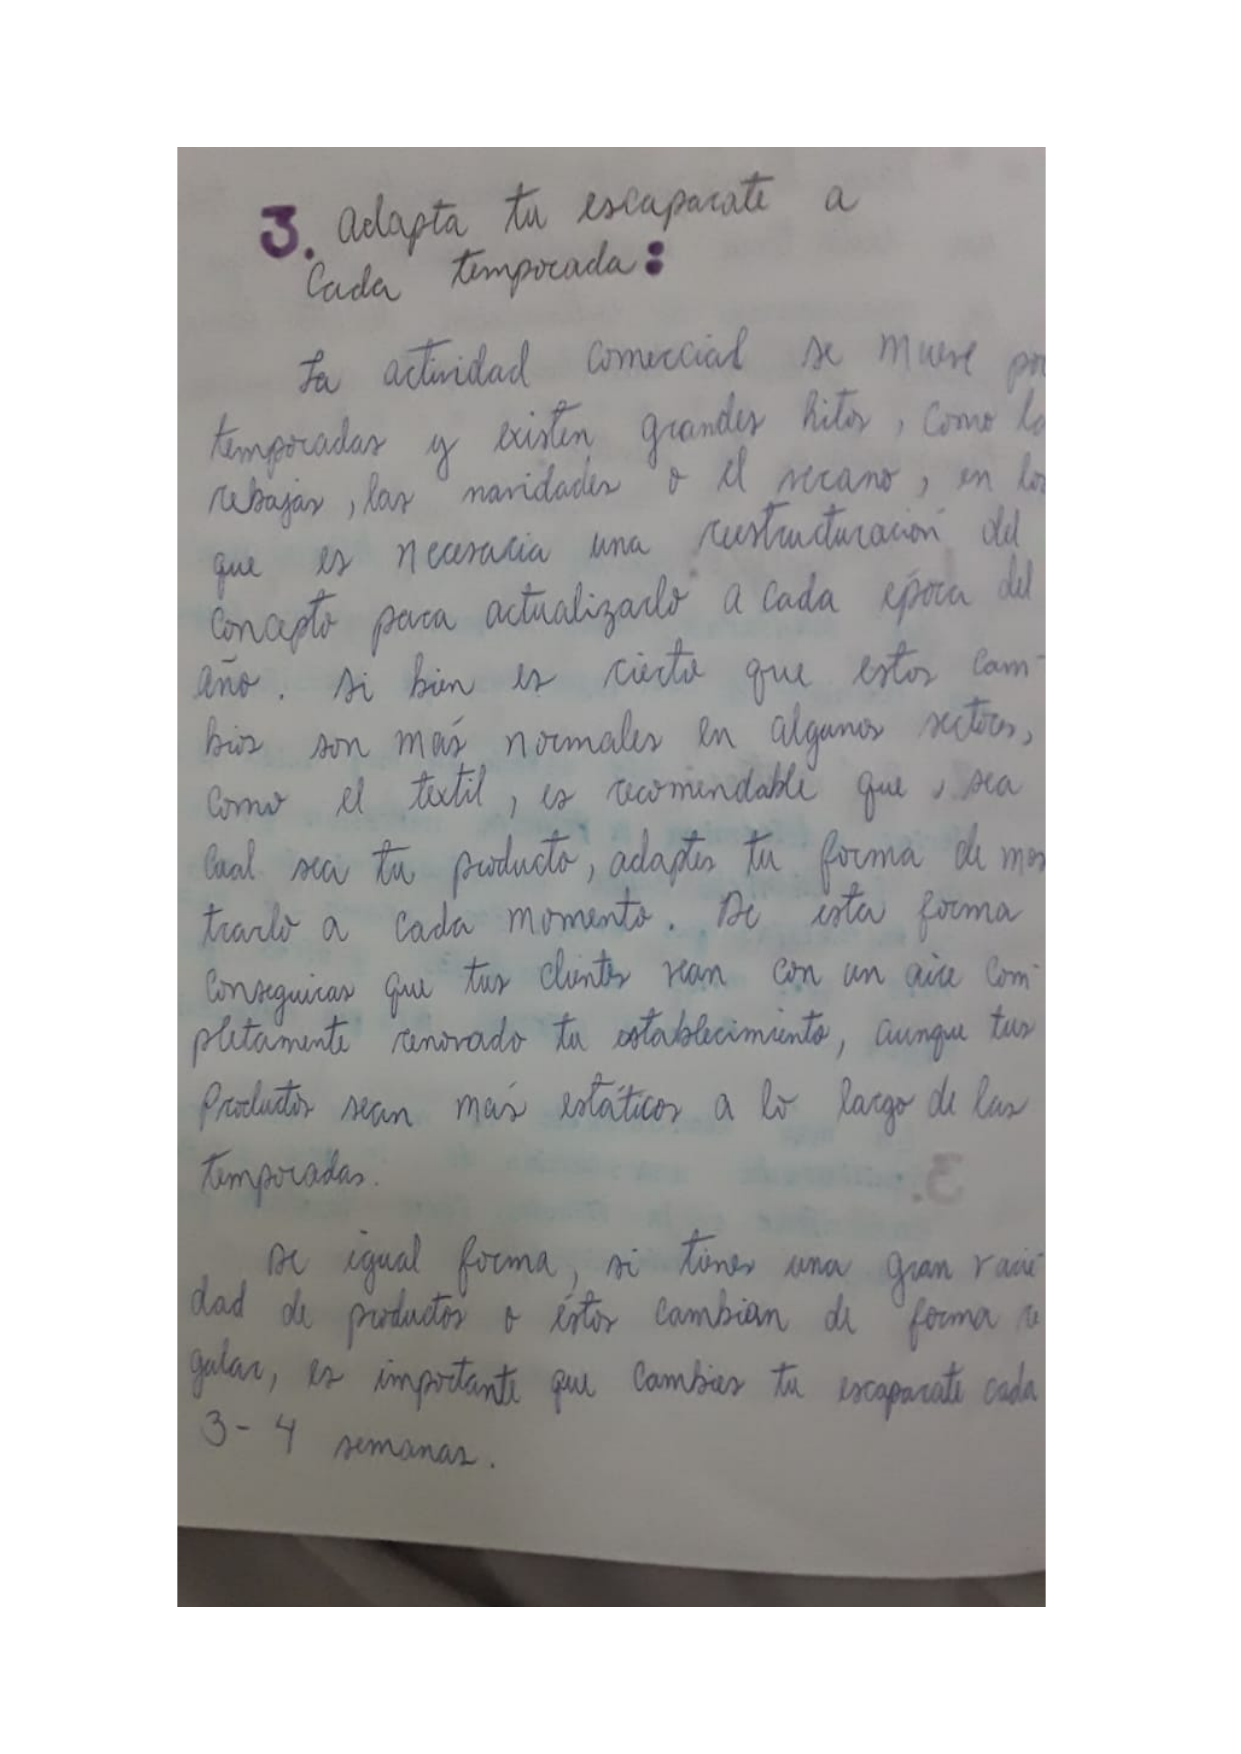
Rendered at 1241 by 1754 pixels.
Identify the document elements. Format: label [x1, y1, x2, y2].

picture [177, 147, 1046, 1607]
